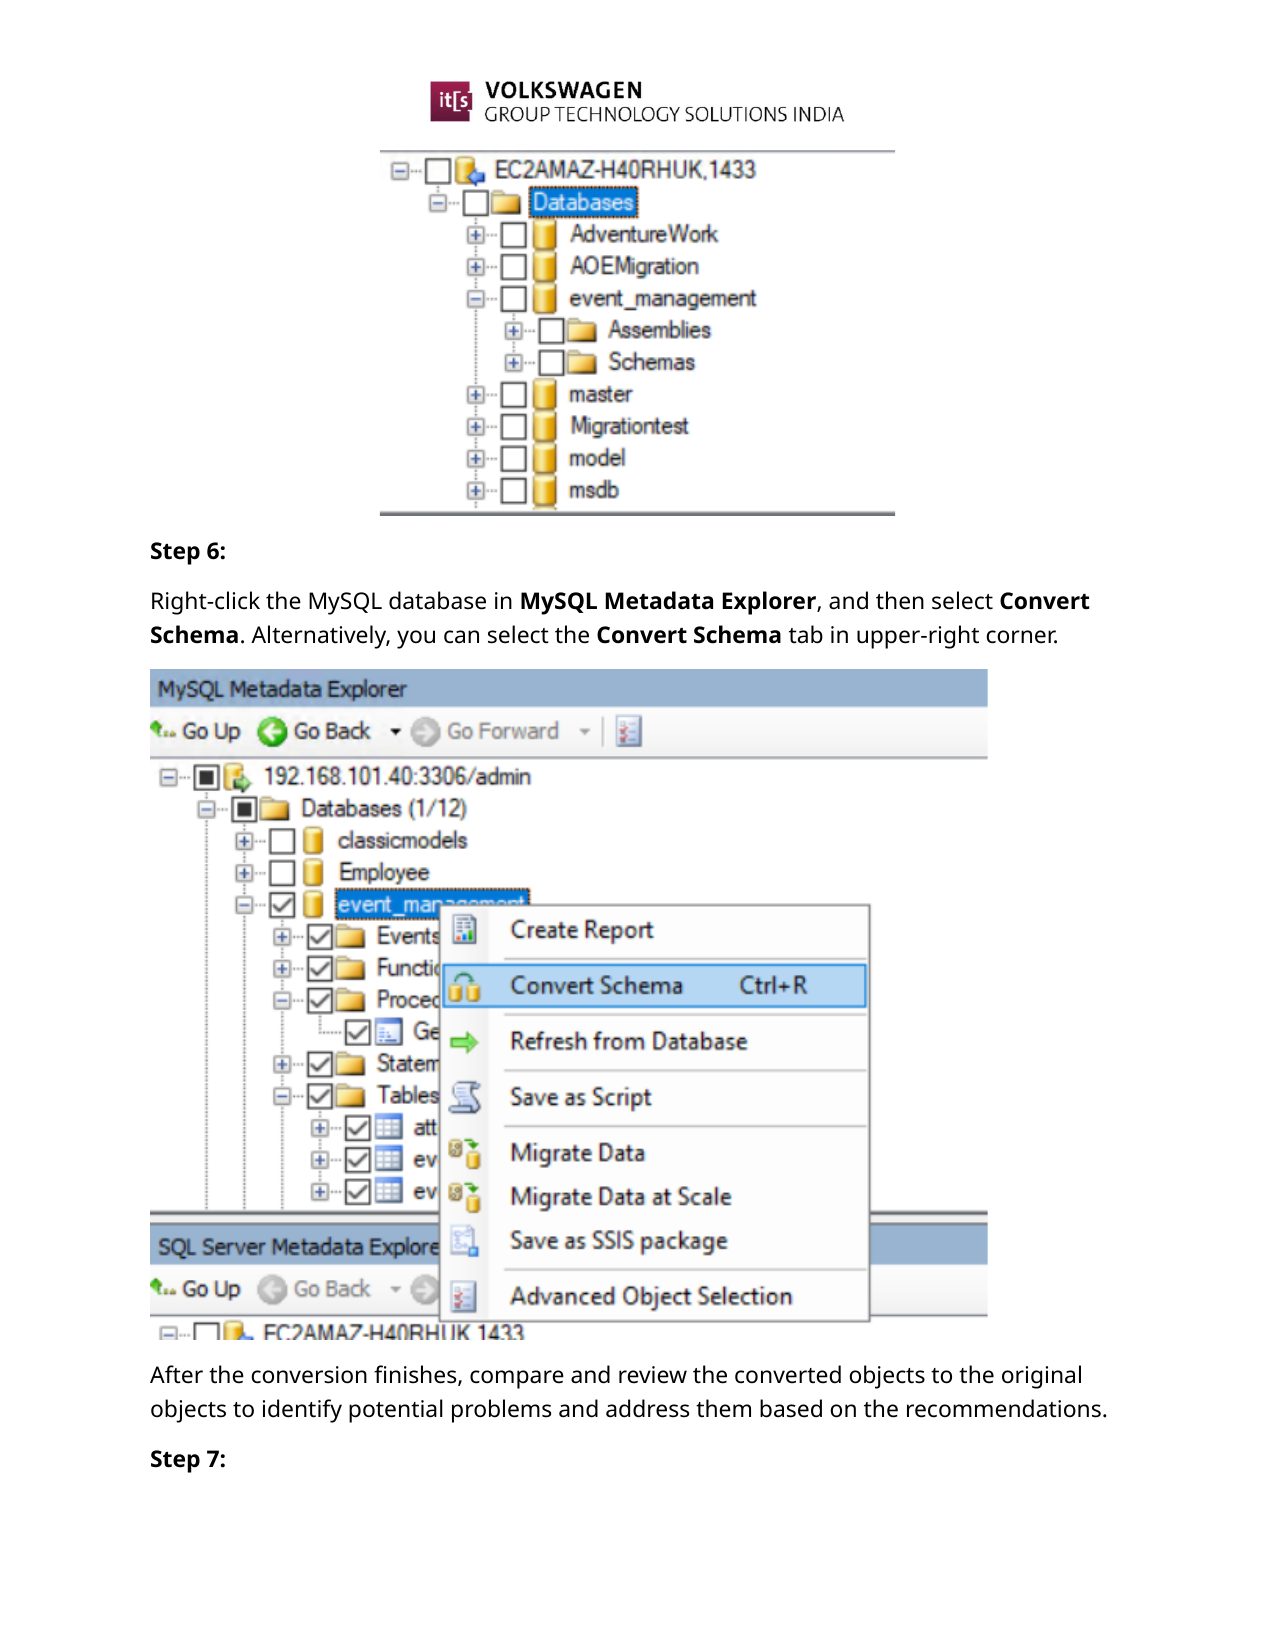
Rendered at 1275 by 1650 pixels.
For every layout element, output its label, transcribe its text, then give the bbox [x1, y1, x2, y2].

text After the conversion finishes, compare and review the converted objects to the original objects to identify potential problems and address them based on the recommendations. [150, 1359, 1125, 1424]
text Step 7: [150, 1443, 1125, 1474]
picture [150, 669, 988, 1340]
text Step 6: [150, 535, 1125, 566]
picture [424, 75, 851, 132]
text Right-click the MySQL database in MySQL Metadata Explorer, and then select Convert Schema. Alternatively, you can select the Convert Schema tab in upper-right corner. [150, 585, 1125, 650]
picture [379, 150, 896, 516]
